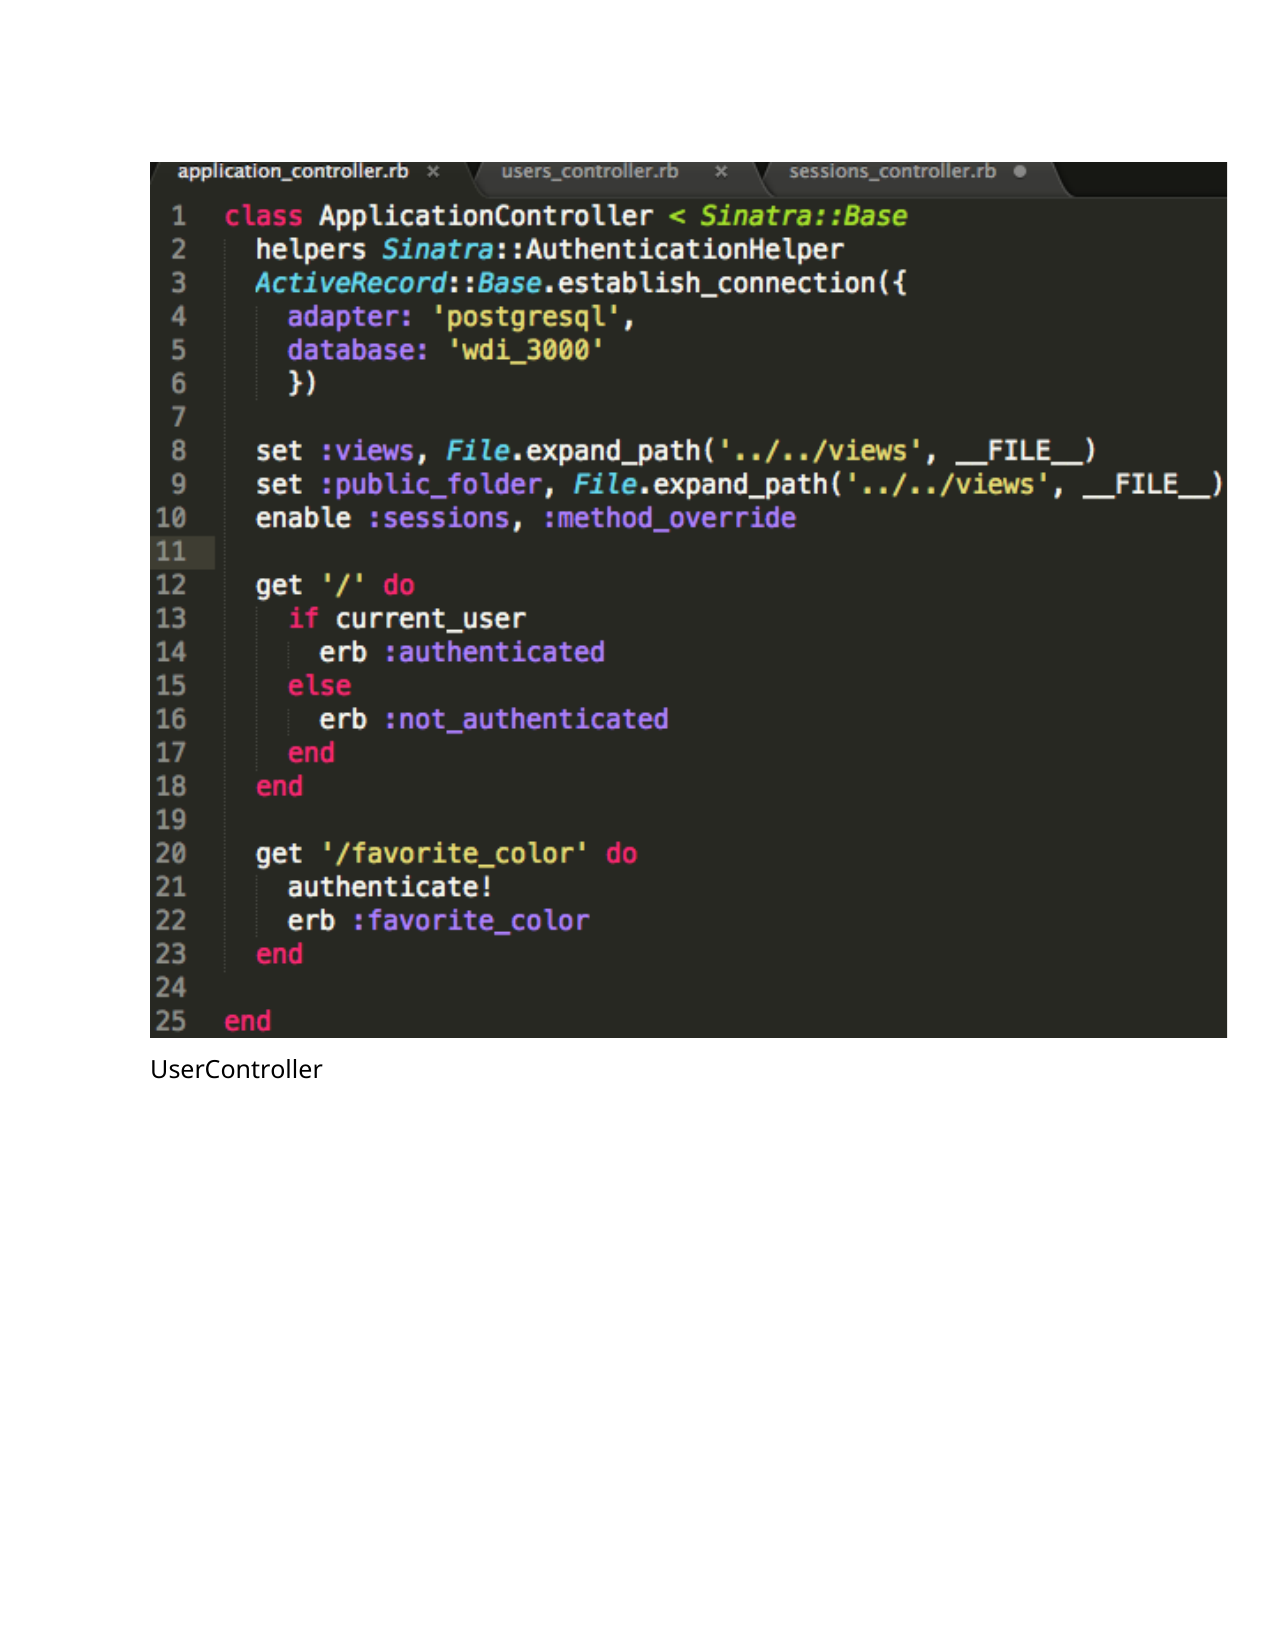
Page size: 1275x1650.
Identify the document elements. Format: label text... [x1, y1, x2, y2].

picture [150, 162, 1228, 1038]
list UserController [150, 1050, 1125, 1087]
